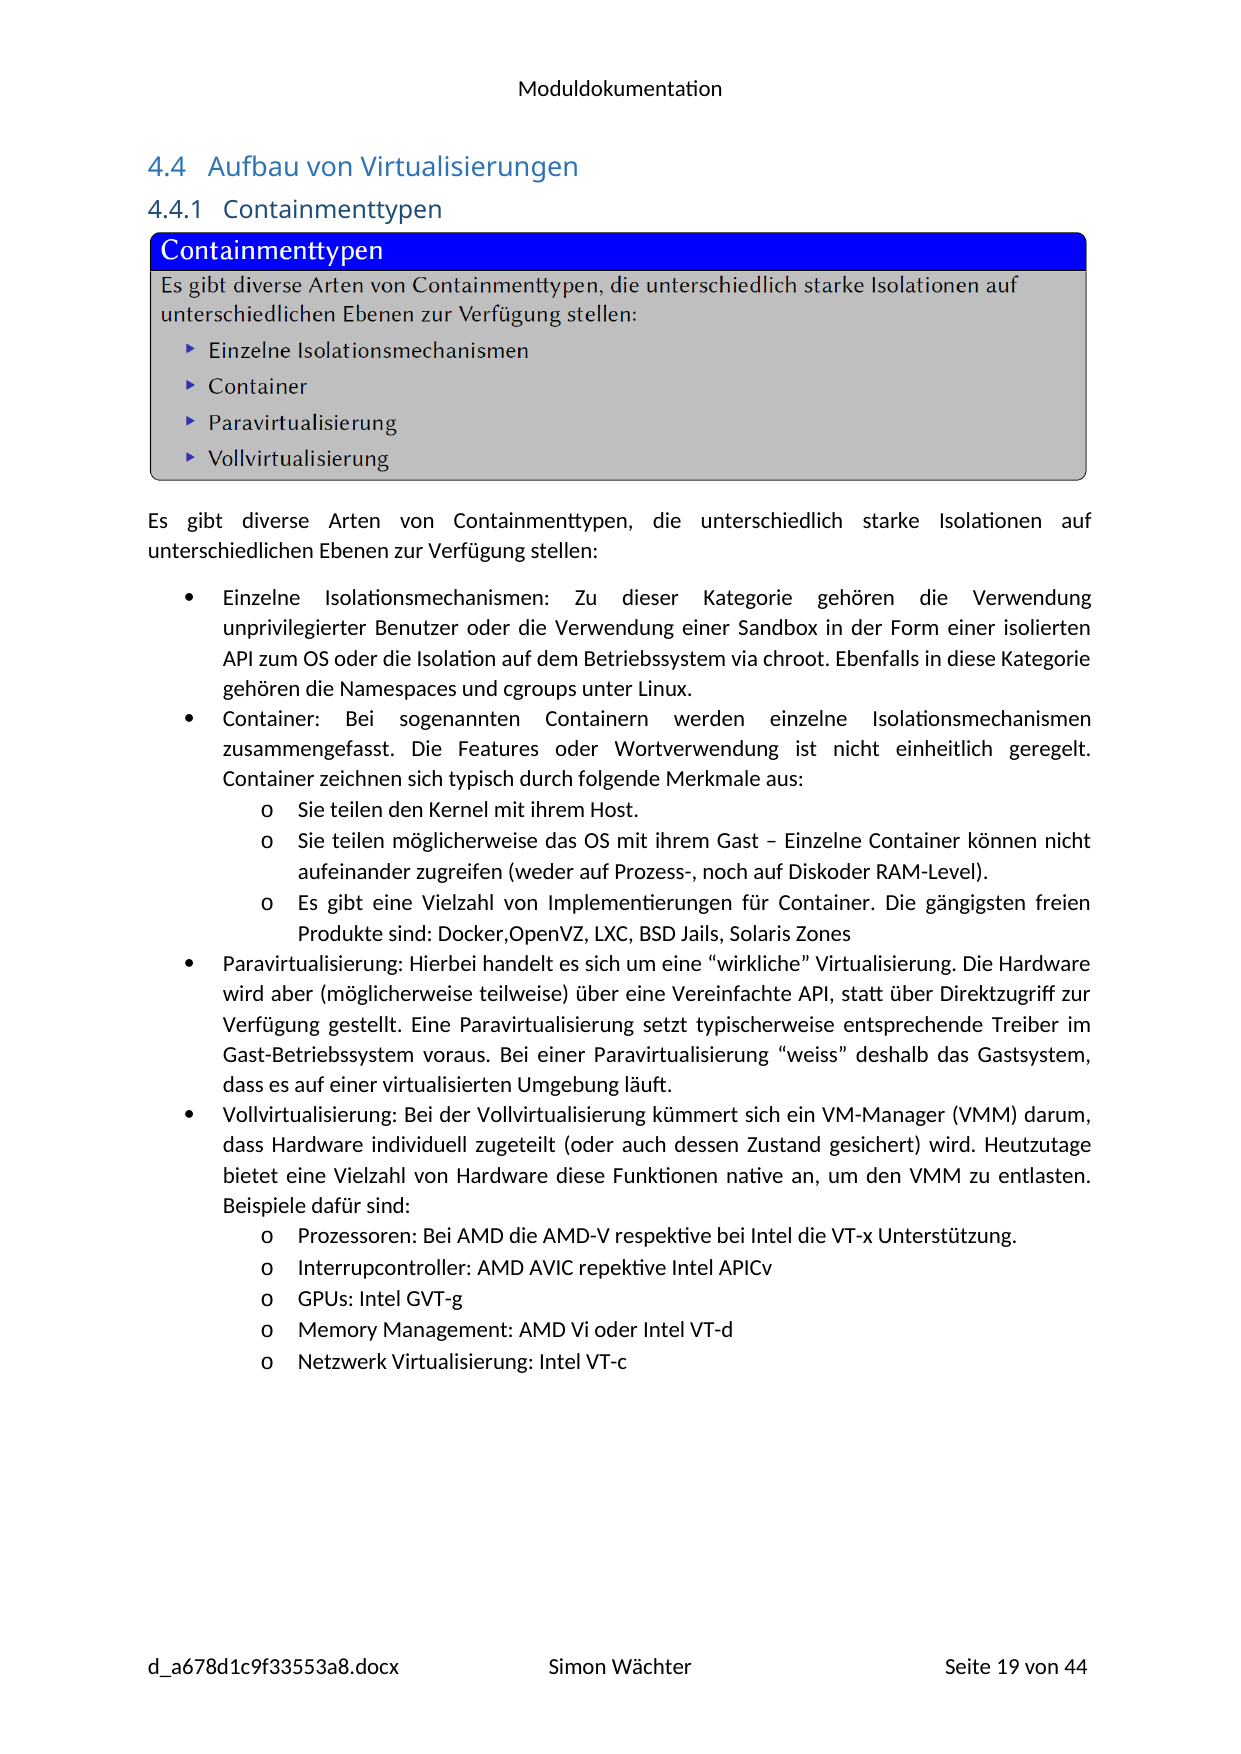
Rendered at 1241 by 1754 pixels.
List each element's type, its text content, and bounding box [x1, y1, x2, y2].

list Netzwerk Virtualisierung: Intel VT-c [260, 1347, 1093, 1376]
list Memory Management: AMD Vi oder Intel VT-d [260, 1316, 1093, 1345]
picture [147, 228, 1093, 488]
subtitle Containmenttypen [148, 192, 1093, 226]
list GPUs: Intel GVT-g [260, 1284, 1093, 1313]
list Paravirtualisierung: Hierbei handelt es sich um eine “wirkliche” Virtualisierung. Die Hardware wird aber (möglicherweise teilweise) über eine Vereinfachte API, statt über Direktzugriff zur Verfügung gestellt. Eine Paravirtualisierung setzt typischerweise entsprechende Treiber im Gast-Betriebssystem voraus. Bei einer Paravirtualisierung “weiss” deshalb das Gastsystem, dass es auf einer virtualisierten Umgebung läuft. [185, 949, 1093, 1098]
subtitle Aufbau von Virtualisierungen [148, 148, 1093, 184]
list Prozessoren: Bei AMD die AMD-V respektive bei Intel die VT-x Unterstützung. [260, 1221, 1093, 1250]
list Sie teilen den Kernel mit ihrem Host. [260, 795, 1093, 824]
list Sie teilen möglicherweise das OS mit ihrem Gast – Einzelne Container können nicht aufeinander zugreifen (weder auf Prozess-, noch auf Diskoder RAM-Level). [260, 826, 1093, 886]
list Einzelne Isolationsmechanismen: Zu dieser Kategorie gehören die Verwendung unprivilegierter Benutzer oder die Verwendung einer Sandbox in der Form einer isolierten API zum OS oder die Isolation auf dem Betriebssystem via chroot. Ebenfalls in diese Kategorie gehören die Namespaces und cgroups unter Linux. [185, 583, 1093, 702]
list Es gibt eine Vielzahl von Implementierungen für Container. Die gängigsten freien Produkte sind: Docker,OpenVZ, LXC, BSD Jails, Solaris Zones [260, 888, 1093, 947]
list Container: Bei sogenannten Containern werden einzelne Isolationsmechanismen zusammengefasst. Die Features oder Wortverwendung ist nicht einheitlich geregelt. Container zeichnen sich typisch durch folgende Merkmale aus: [185, 704, 1093, 792]
list Interrupcontroller: AMD AVIC repektive Intel APICv [260, 1253, 1093, 1282]
text Es gibt diverse Arten von Containmenttypen, die unterschiedlich starke Isolationen auf unterschiedlichen Ebenen zur Verfügung stellen: [148, 506, 1093, 564]
list Vollvirtualisierung: Bei der Vollvirtualisierung kümmert sich ein VM-Manager (VMM) darum, dass Hardware individuell zugeteilt (oder auch dessen Zustand gesichert) wird. Heutzutage bietet eine Vielzahl von Hardware diese Funktionen native an, um den VMM zu entlasten. Beispiele dafür sind: [185, 1100, 1093, 1219]
